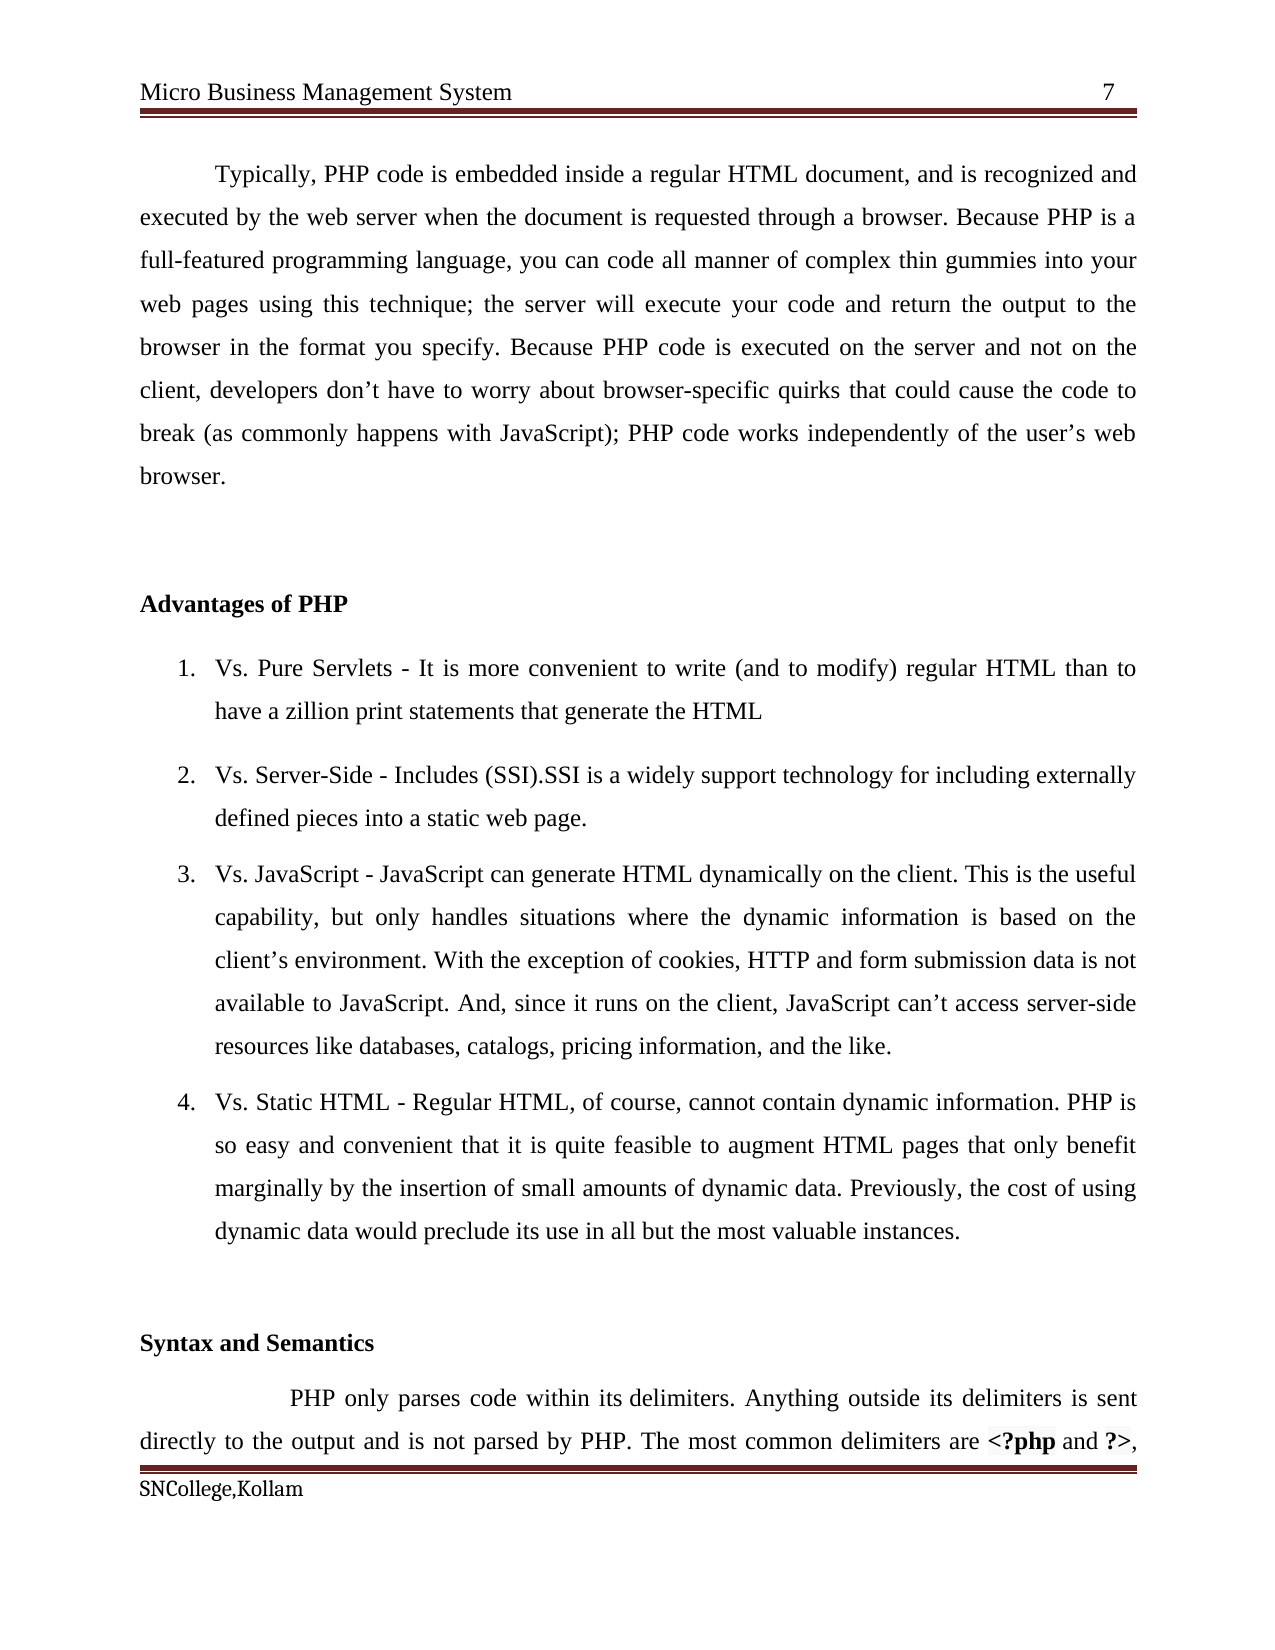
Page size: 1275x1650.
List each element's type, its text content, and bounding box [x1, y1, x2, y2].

list Vs. Static HTML - Regular HTML, of course, cannot contain dynamic information. PHP is so easy and convenient that it is quite feasible to augment HTML pages that only benefit marginally by the insertion of small amounts of dynamic data. Previously, the cost of using dynamic data would preclude its use in all but the most valuable instances. [177, 1087, 1137, 1245]
list Vs. Pure Servlets - It is more convenient to write (and to modify) regular HTML than to have a zillion print statements that generate the HTML [177, 653, 1137, 725]
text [139, 1383, 1137, 1455]
list Vs. Server-Side - Includes (SSI).SSI is a widely support technology for including externally defined pieces into a static web page. [177, 760, 1137, 832]
text Advantages of PHP [139, 589, 1137, 618]
list Vs. JavaScript - JavaScript can generate HTML dynamically on the client. This is the useful capability, but only handles situations where the dynamic information is based on the client’s environment. With the exception of cookies, HTTP and form submission data is not available to JavaScript. And, since it runs on the client, JavaScript can’t access server-side resources like databases, catalogs, pricing information, and the like. [177, 859, 1137, 1060]
text Syntax and Semantics [139, 1328, 1137, 1356]
text Typically, PHP code is embedded inside a regular HTML document, and is recognized and executed by the web server when the document is requested through a browser. Because PHP is a full-featured programming language, you can code all manner of complex thin gummies into your web pages using this technique; the server will execute your code and return the output to the browser in the format you specify. Because PHP code is executed on the server and not on the client, developers don’t have to worry about browser-specific quirks that could cause the code to break (as commonly happens with JavaScript); PHP code works independently of the user’s web browser. [139, 159, 1137, 490]
